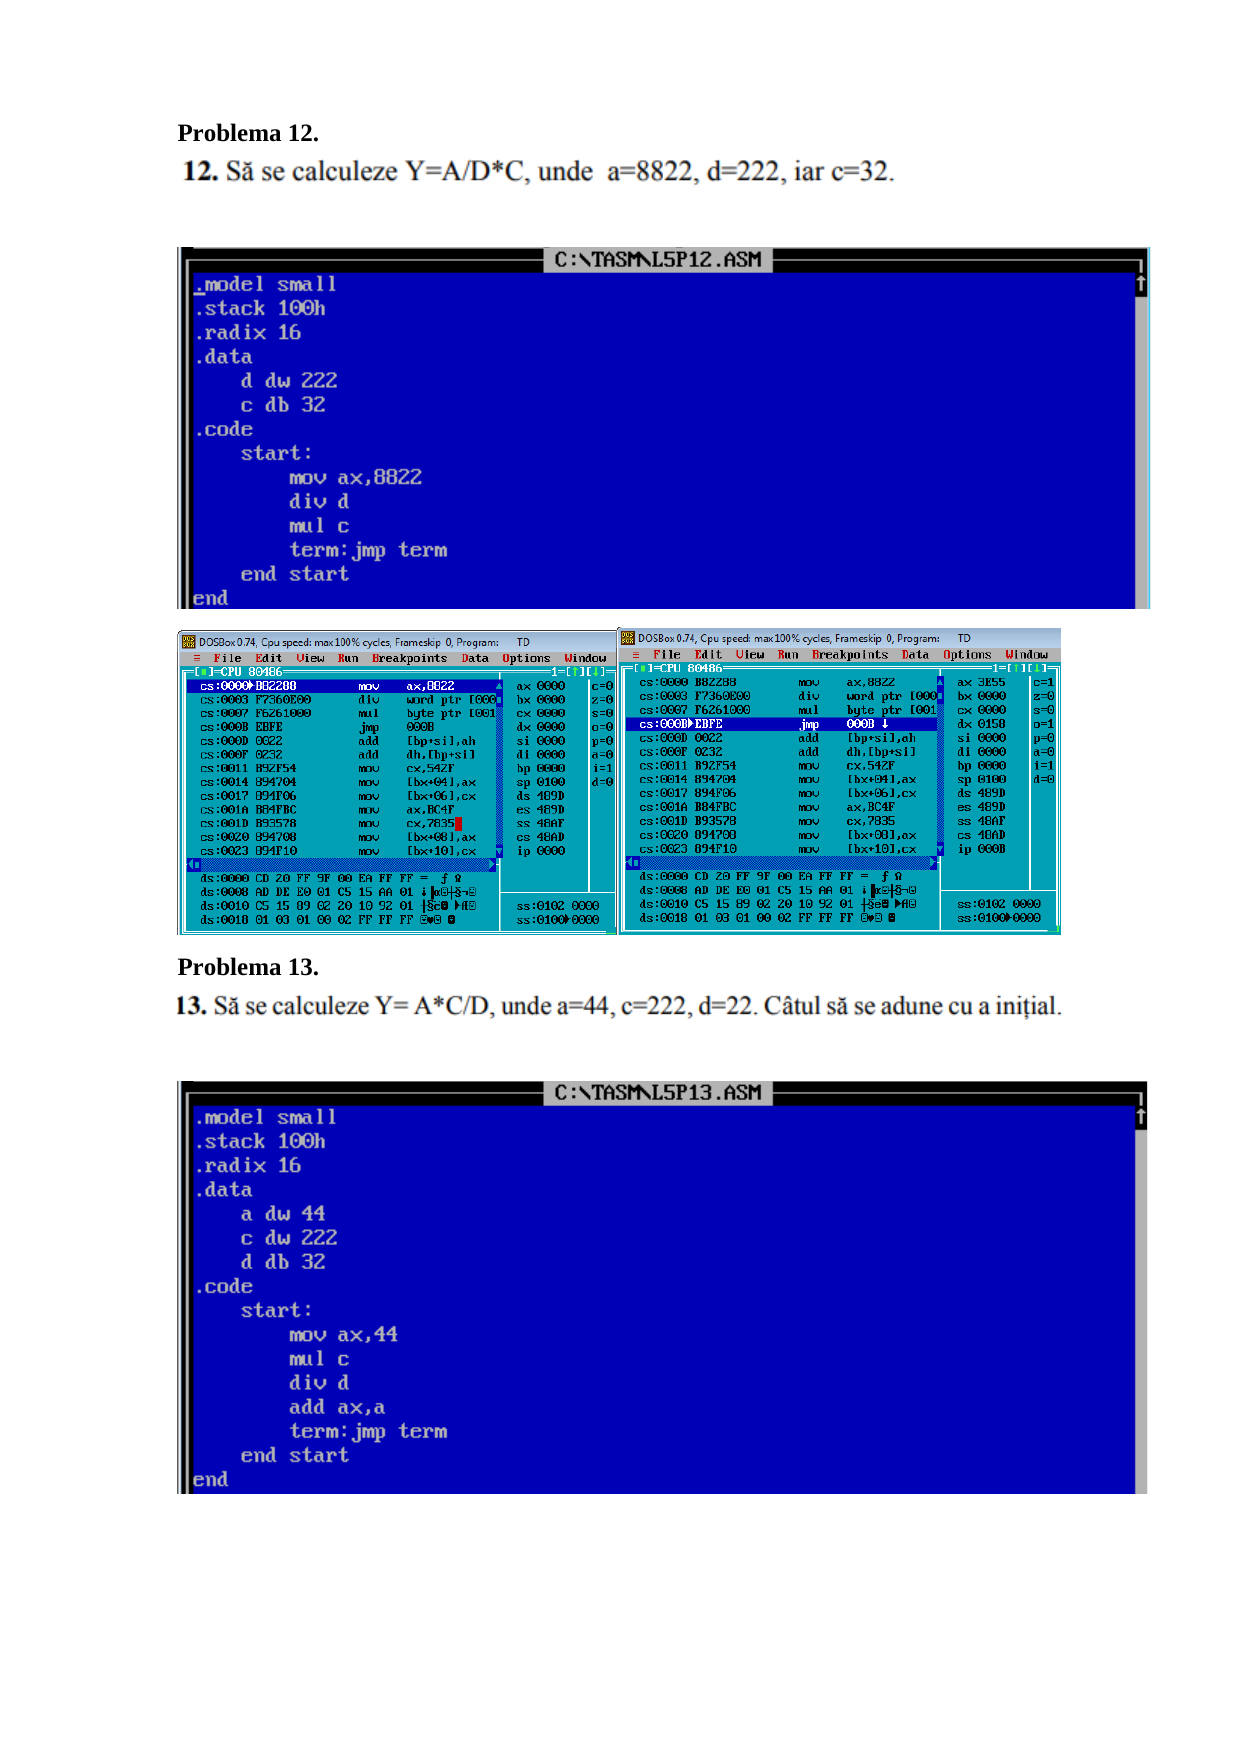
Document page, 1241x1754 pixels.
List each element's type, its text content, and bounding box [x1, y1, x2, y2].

picture [177, 148, 899, 200]
picture [177, 982, 1076, 1034]
picture [177, 1081, 1148, 1494]
picture [177, 247, 1151, 609]
picture [177, 627, 1061, 935]
